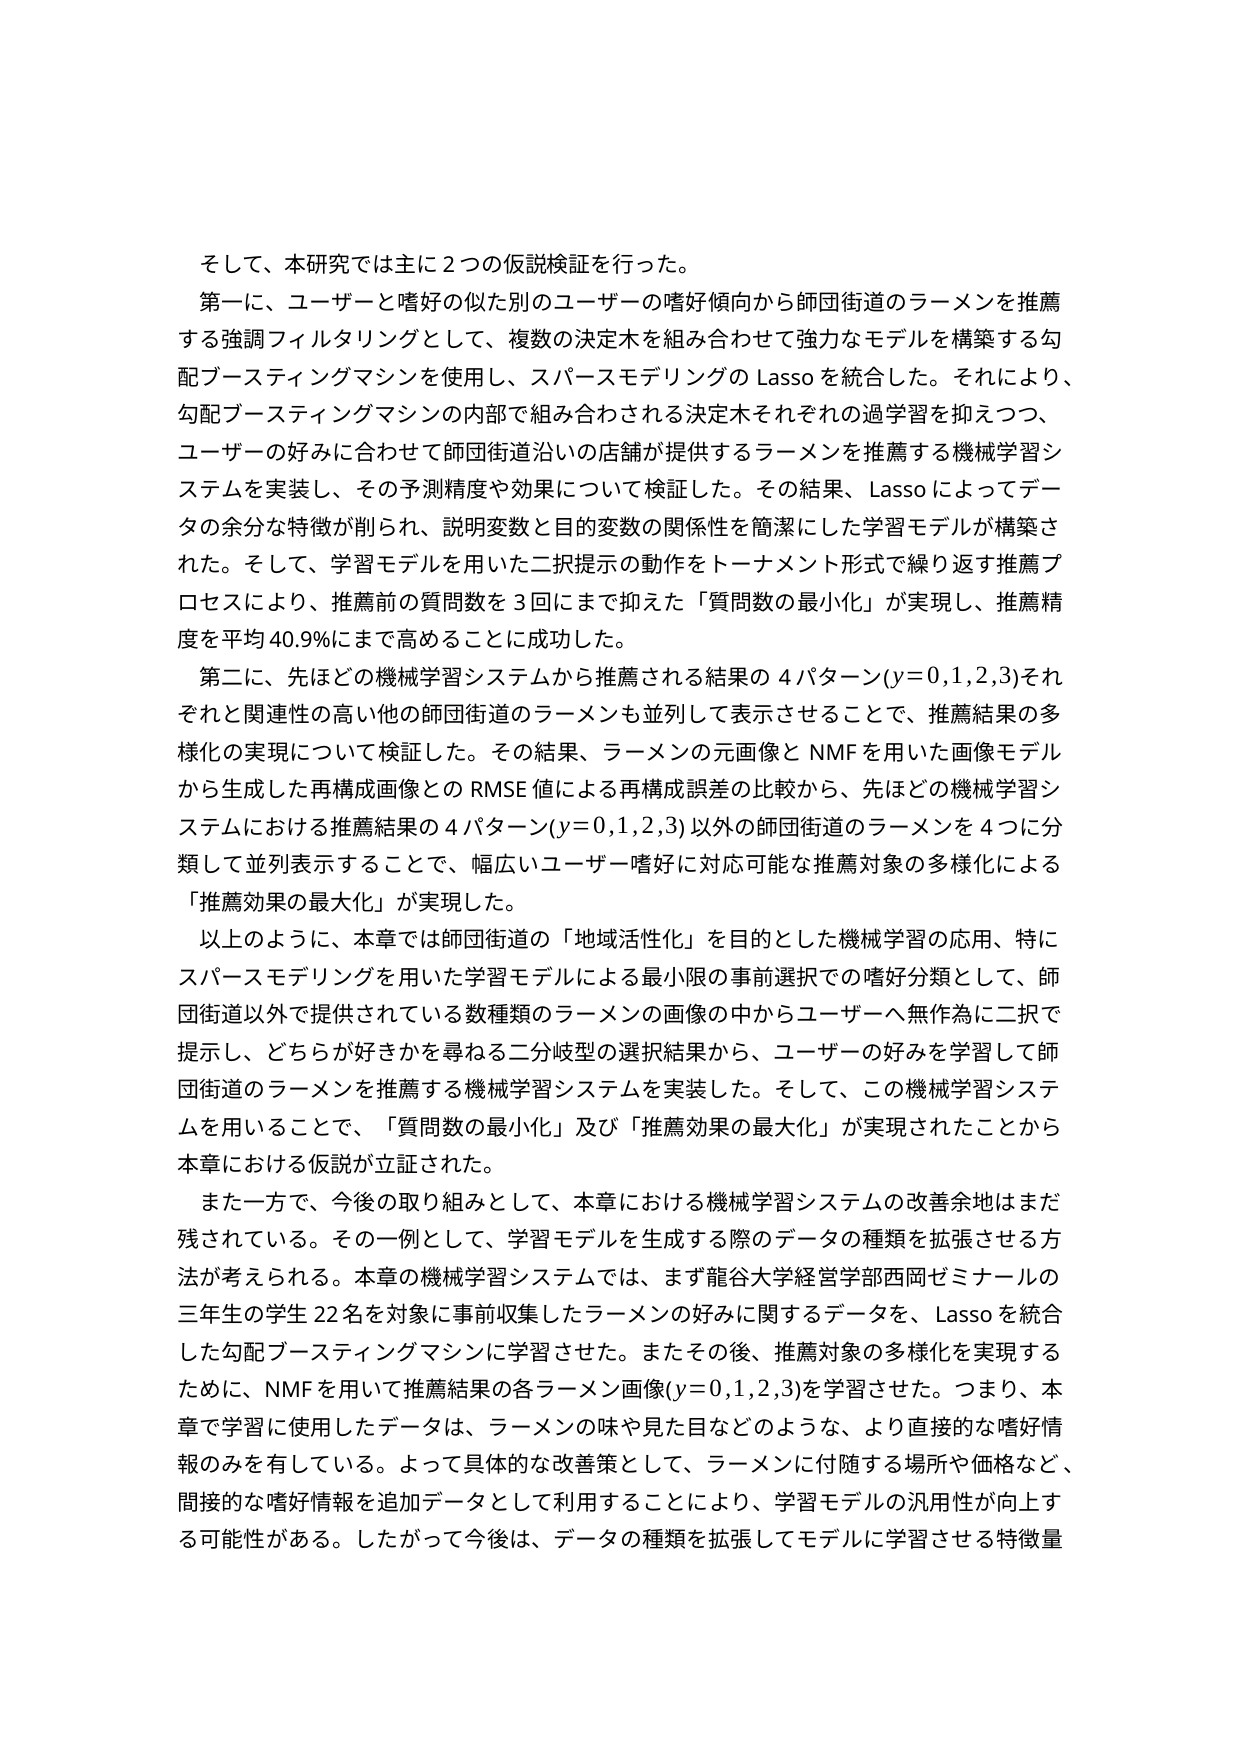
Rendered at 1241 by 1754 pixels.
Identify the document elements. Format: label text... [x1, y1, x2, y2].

text 以上のように、本章では師団街道の「地域活性化」を目的とした機械学習の応用、特にスパースモデリングを用いた学習モデルによる最小限の事前選択での嗜好分類として、師団街道以外で提供されている数種類のラーメンの画像の中からユーザーへ無作為に二択で提示し、どちらが好きかを尋ねる二分岐型の選択結果から、ユーザーの好みを学習して師団街道のラーメンを推薦する機械学習システムを実装した。そして、この機械学習システムを用いることで、「質問数の最小化」及び「推薦効果の最大化」が実現されたことから、本章における仮説が立証された。 [177, 919, 1063, 1182]
text 第二に、先ほどの機械学習システムから推薦される結果の4パターン()それぞれと関連性の高い他の師団街道のラーメンも並列して表示させることで、推薦結果の多様化の実現について検証した。その結果、ラーメンの元画像とNMFを用いた画像モデルから生成した再構成画像とのRMSE値による再構成誤差の比較から、先ほどの機械学習システムにおける推薦結果の4パターン() 以外の師団街道のラーメンを4つに分類して並列表示することで、幅広いユーザー嗜好に対応可能な推薦対象の多様化による「推薦効果の最大化」が実現した。 [177, 657, 1063, 919]
text 第一に、ユーザーと嗜好の似た別のユーザーの嗜好傾向から師団街道のラーメンを推薦する強調フィルタリングとして、複数の決定木を組み合わせて強力なモデルを構築する勾配ブースティングマシンを使用し、スパースモデリングのLassoを統合した。それにより、勾配ブースティングマシンの内部で組み合わされる決定木それぞれの過学習を抑えつつ、ユーザーの好みに合わせて師団街道沿いの店舗が提供するラーメンを推薦する機械学習システムを実装し、その予測精度や効果について検証した。その結果、Lassoによってデータの余分な特徴が削られ、説明変数と目的変数の関係性を簡潔にした学習モデルが構築された。そして、学習モデルを用いた二択提示の動作をトーナメント形式で繰り返す推薦プロセスにより、推薦前の質問数を3回にまで抑えた「質問数の最小化」が実現し、推薦精度を平均40.9%にまで高めることに成功した。 [177, 282, 1063, 657]
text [177, 1182, 1063, 1557]
text そして、本研究では主に2つの仮説検証を行った。 [177, 244, 1063, 282]
